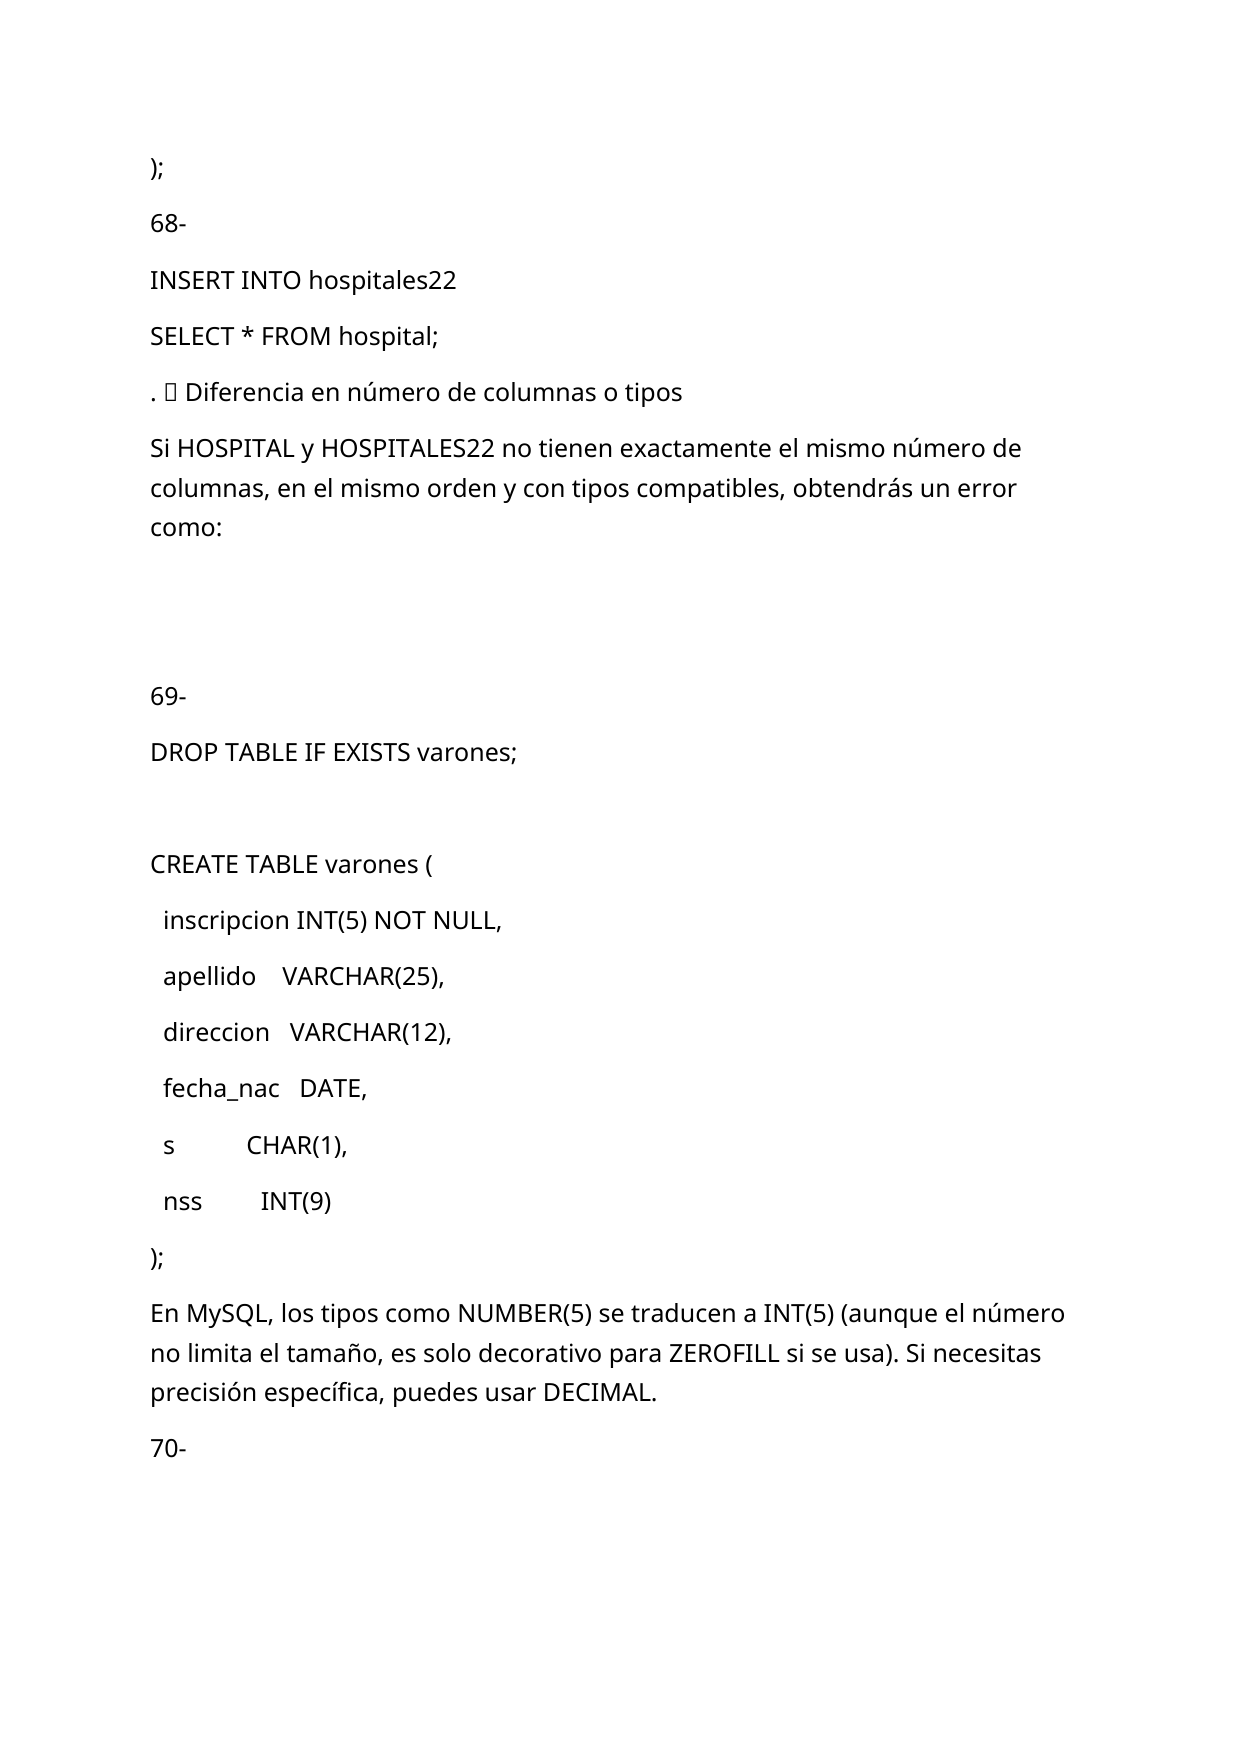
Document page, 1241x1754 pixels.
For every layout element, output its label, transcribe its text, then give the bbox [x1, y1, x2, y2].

text INSERT INTO hospitales22 [150, 262, 1090, 296]
text . ❌ Diferencia en número de columnas o tipos [150, 374, 1090, 409]
text CREATE TABLE varones ( [150, 847, 1090, 881]
text ); [150, 1239, 1090, 1274]
text En MySQL, los tipos como NUMBER(5) se traducen a INT(5) (aunque el número no limita el tamaño, es solo decorativo para ZEROFILL si se usa). Si necesitas precisión específica, puedes usar DECIMAL. [150, 1296, 1090, 1409]
text nss INT(9) [150, 1183, 1090, 1217]
text Si HOSPITAL y HOSPITALES22 no tienen exactamente el mismo número de columnas, en el mismo orden y con tipos compatibles, obtendrás un error como: [150, 431, 1090, 544]
text SELECT * FROM hospital; [150, 318, 1090, 352]
text inscripcion INT(5) NOT NULL, [150, 903, 1090, 937]
text DROP TABLE IF EXISTS varones; [150, 734, 1090, 768]
text ); [150, 150, 1090, 184]
text 68- [150, 206, 1090, 240]
text fecha_nac DATE, [150, 1071, 1090, 1105]
text 69- [150, 678, 1090, 712]
text s CHAR(1), [150, 1127, 1090, 1161]
text apellido VARCHAR(25), [150, 959, 1090, 993]
text 70- [150, 1431, 1090, 1465]
text direccion VARCHAR(12), [150, 1015, 1090, 1049]
